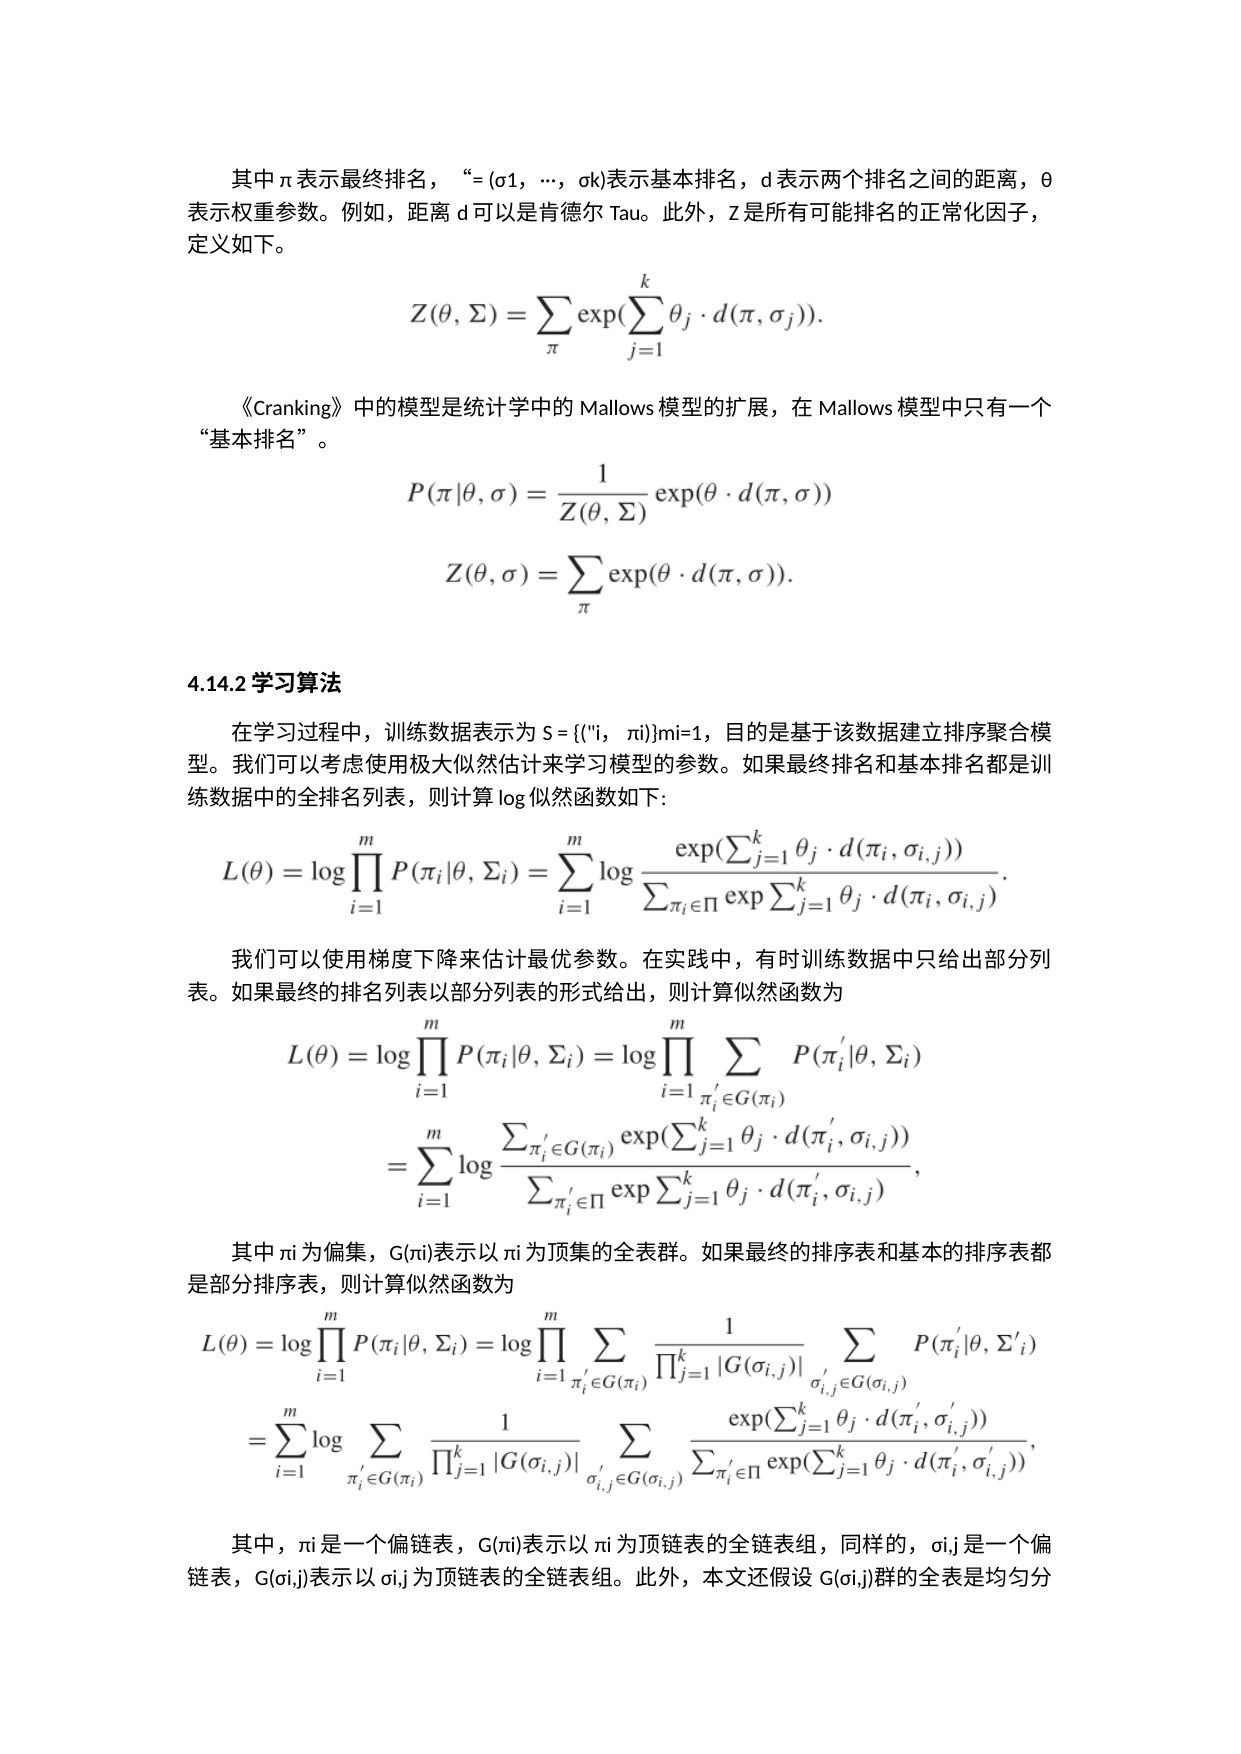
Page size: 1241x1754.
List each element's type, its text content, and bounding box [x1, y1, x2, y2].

text 《Cranking》中的模型是统计学中的Mallows模型的扩展，在Mallows模型中只有一个“基本排名”。 [187, 389, 1053, 454]
text 我们可以使用梯度下降来估计最优参数。在实践中，有时训练数据中只给出部分列表。如果最终的排名列表以部分列表的形式给出，则计算似然函数为 [187, 942, 1053, 1007]
text 其中π表示最终排名，“= (σ1，···，σk)表示基本排名，d表示两个排名之间的距离，θ表示权重参数。例如，距离d可以是肯德尔Tau。此外，Z是所有可能排名的正常化因子，定义如下。 [187, 162, 1053, 259]
picture [260, 1007, 980, 1230]
text 在学习过程中，训练数据表示为S = {("i， πi)}mi=1，目的是基于该数据建立排序聚合模型。我们可以考虑使用极大似然估计来学习模型的参数。如果最终排名和基本排名都是训练数据中的全排名列表，则计算log似然函数如下: [187, 714, 1053, 812]
picture [187, 1299, 1053, 1506]
text 其中πi为偏集，G(πi)表示以πi为顶集的全表群。如果最终的排序表和基本的排序表都是部分排序表，则计算似然函数为 [187, 1234, 1053, 1299]
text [187, 1527, 1053, 1592]
picture [206, 812, 1034, 941]
picture [389, 259, 851, 371]
picture [384, 454, 856, 616]
text 4.14.2学习算法 [187, 649, 1053, 714]
